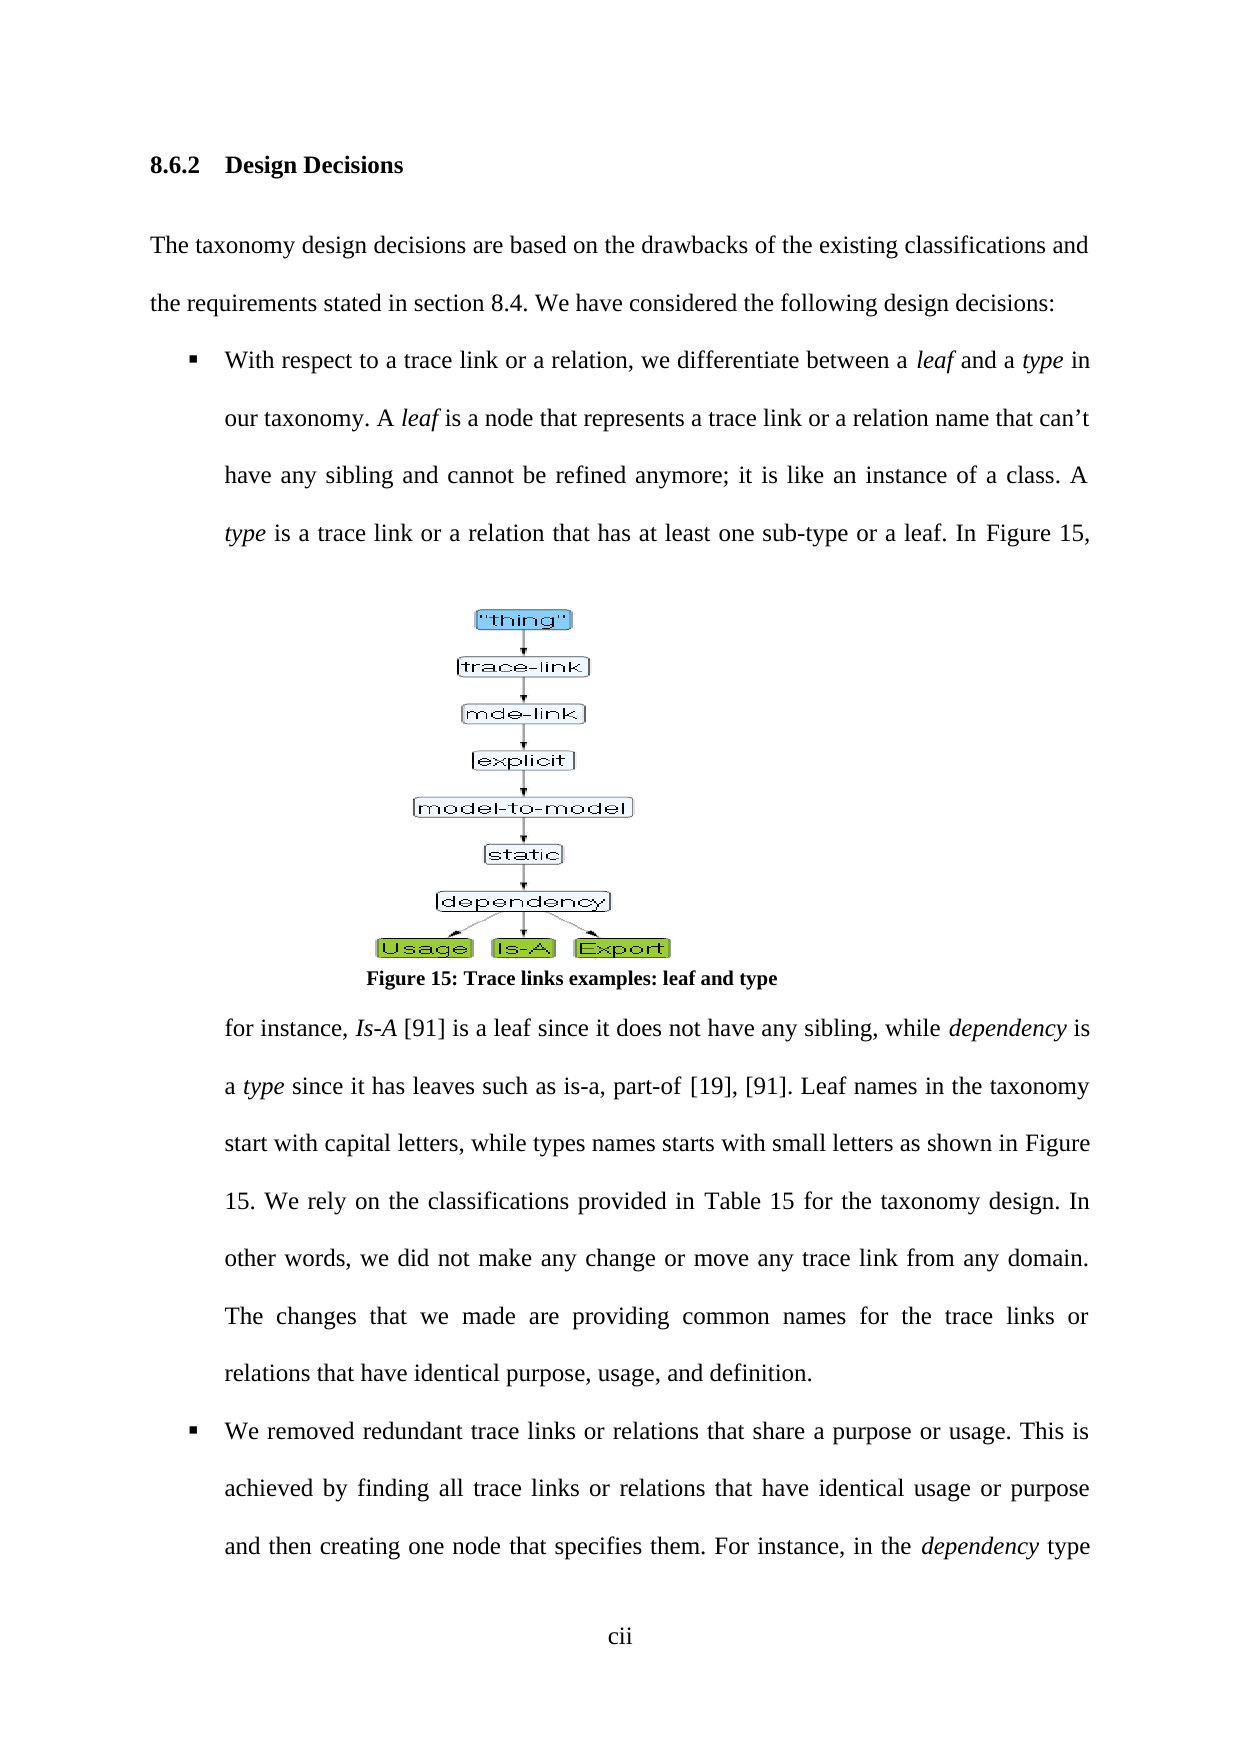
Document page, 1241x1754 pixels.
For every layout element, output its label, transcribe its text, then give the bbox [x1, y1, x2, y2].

subtitle Design Decisions [150, 150, 1090, 179]
text The taxonomy design decisions are based on the drawbacks of the existing classifications and the requirements stated in section 8.4. We have considered the following design decisions: [150, 230, 1090, 317]
list With respect to a trace link or a relation, we differentiate between a leaf and a type in our taxonomy. A leaf is a node that represents a trace link or a relation name that can’t have any sibling and cannot be refined anymore; it is like an instance of a class. A type is a trace link or a relation that has at least one sub-type or a leaf. In , for instance, Is-A [91] is a leaf since it does not have any sibling, while dependency is a type since it has leaves such as is-a, part-of [19], [91]. Leaf names in the taxonomy start with capital letters, while types names starts with small letters as shown in . We rely on the classifications provided in for the taxonomy design. In other words, we did not make any change or move any trace link from any domain. The changes that we made are providing common names for the trace links or relations that have identical purpose, usage, and definition. [187, 345, 1090, 1387]
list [187, 1416, 1090, 1559]
picture [357, 600, 689, 966]
